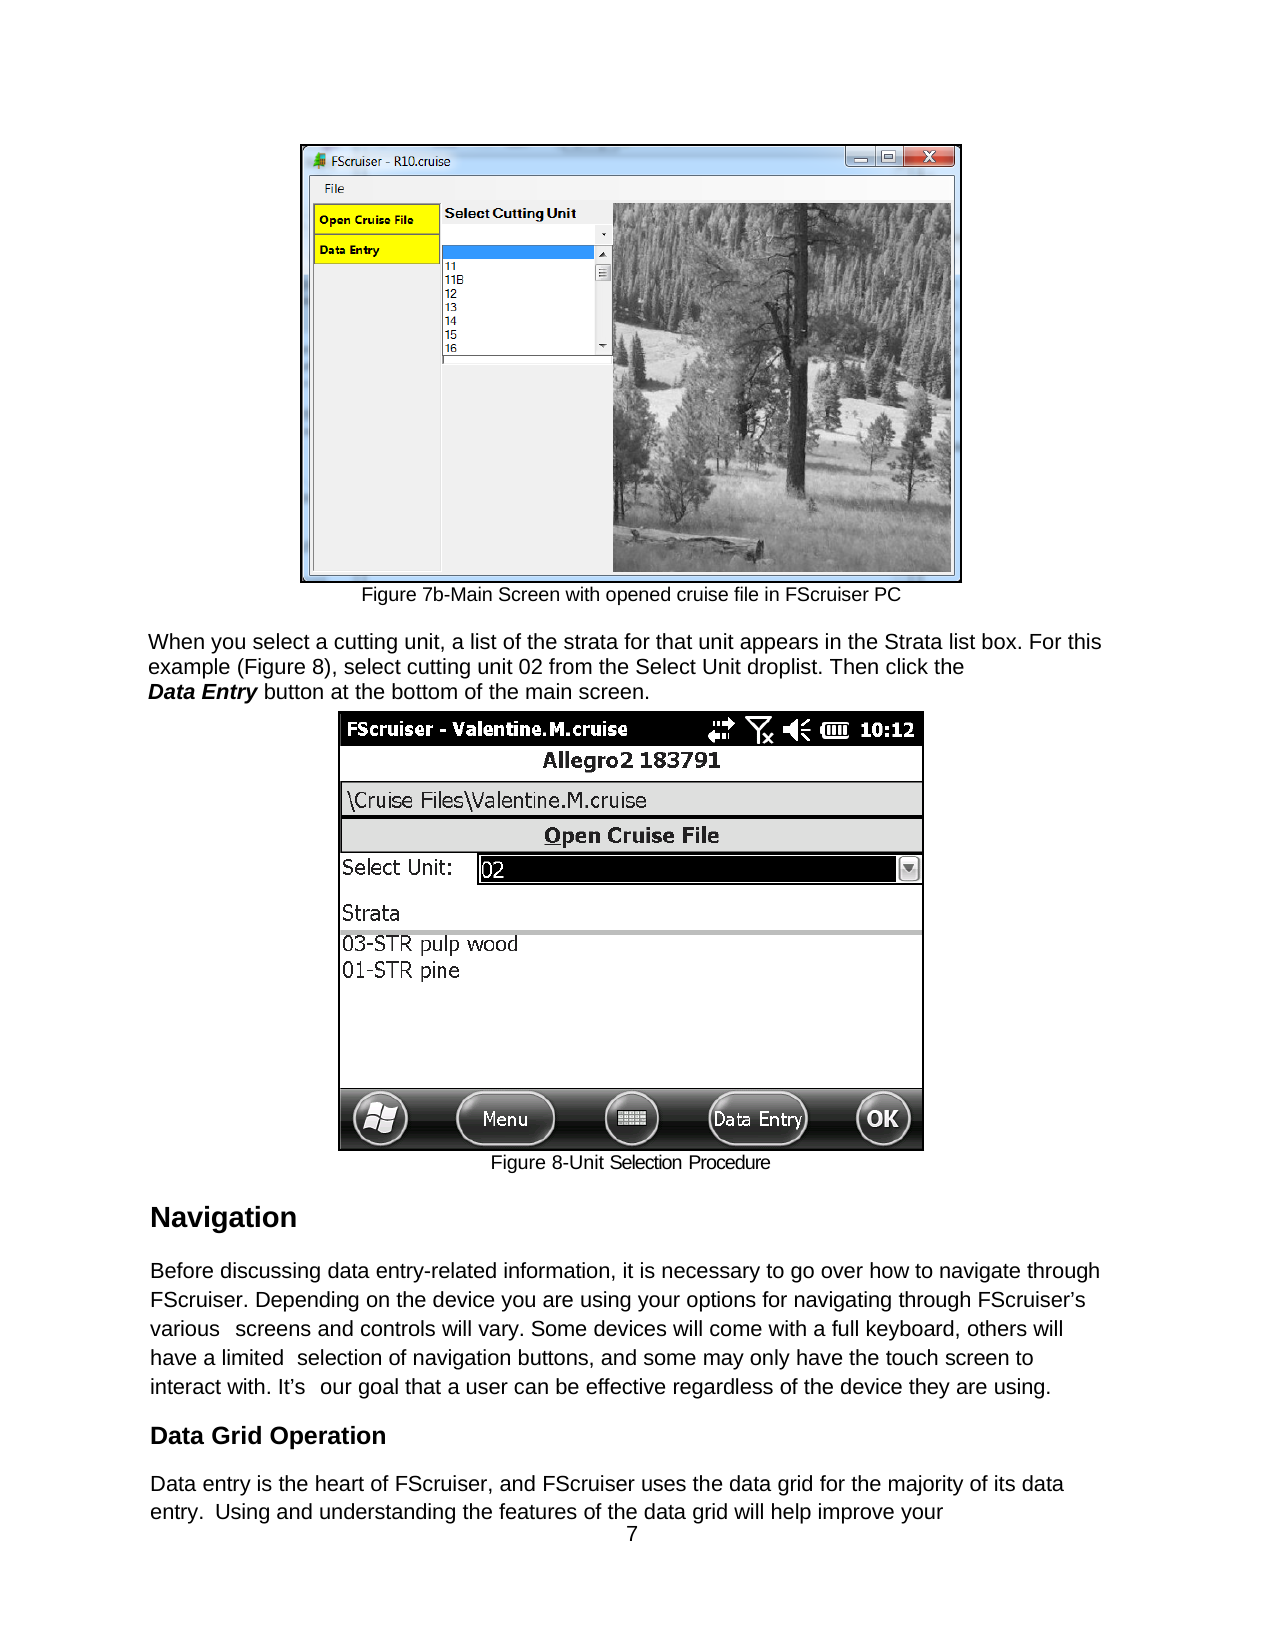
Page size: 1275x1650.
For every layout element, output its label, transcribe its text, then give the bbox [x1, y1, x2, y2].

picture [302, 146, 960, 581]
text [150, 1470, 1069, 1524]
text When you select a cutting unit, a list of the strata for that unit appears in the Strata list box. For this example (Figure 8), select cutting unit 02 from the Select Unit droplist. Then click the [148, 629, 1125, 679]
text Before discussing data entry-related information, it is necessary to go over how to navigate through FScruiser. Depending on the device you are using your options for navigating through FScruiser’s various screens and controls will vary. Some devices will come with a full keyboard, others will have a limited selection of navigation buttons, and some may only have the touch screen to interact with. It’s our goal that a user can be effective regardless of the device they are using. [150, 1258, 1105, 1399]
text Data Entry button at the bottom of the main screen. [148, 679, 1125, 704]
picture [340, 714, 922, 1149]
subtitle Data Grid Operation [150, 1421, 1125, 1450]
subtitle Navigation [150, 1200, 1125, 1234]
